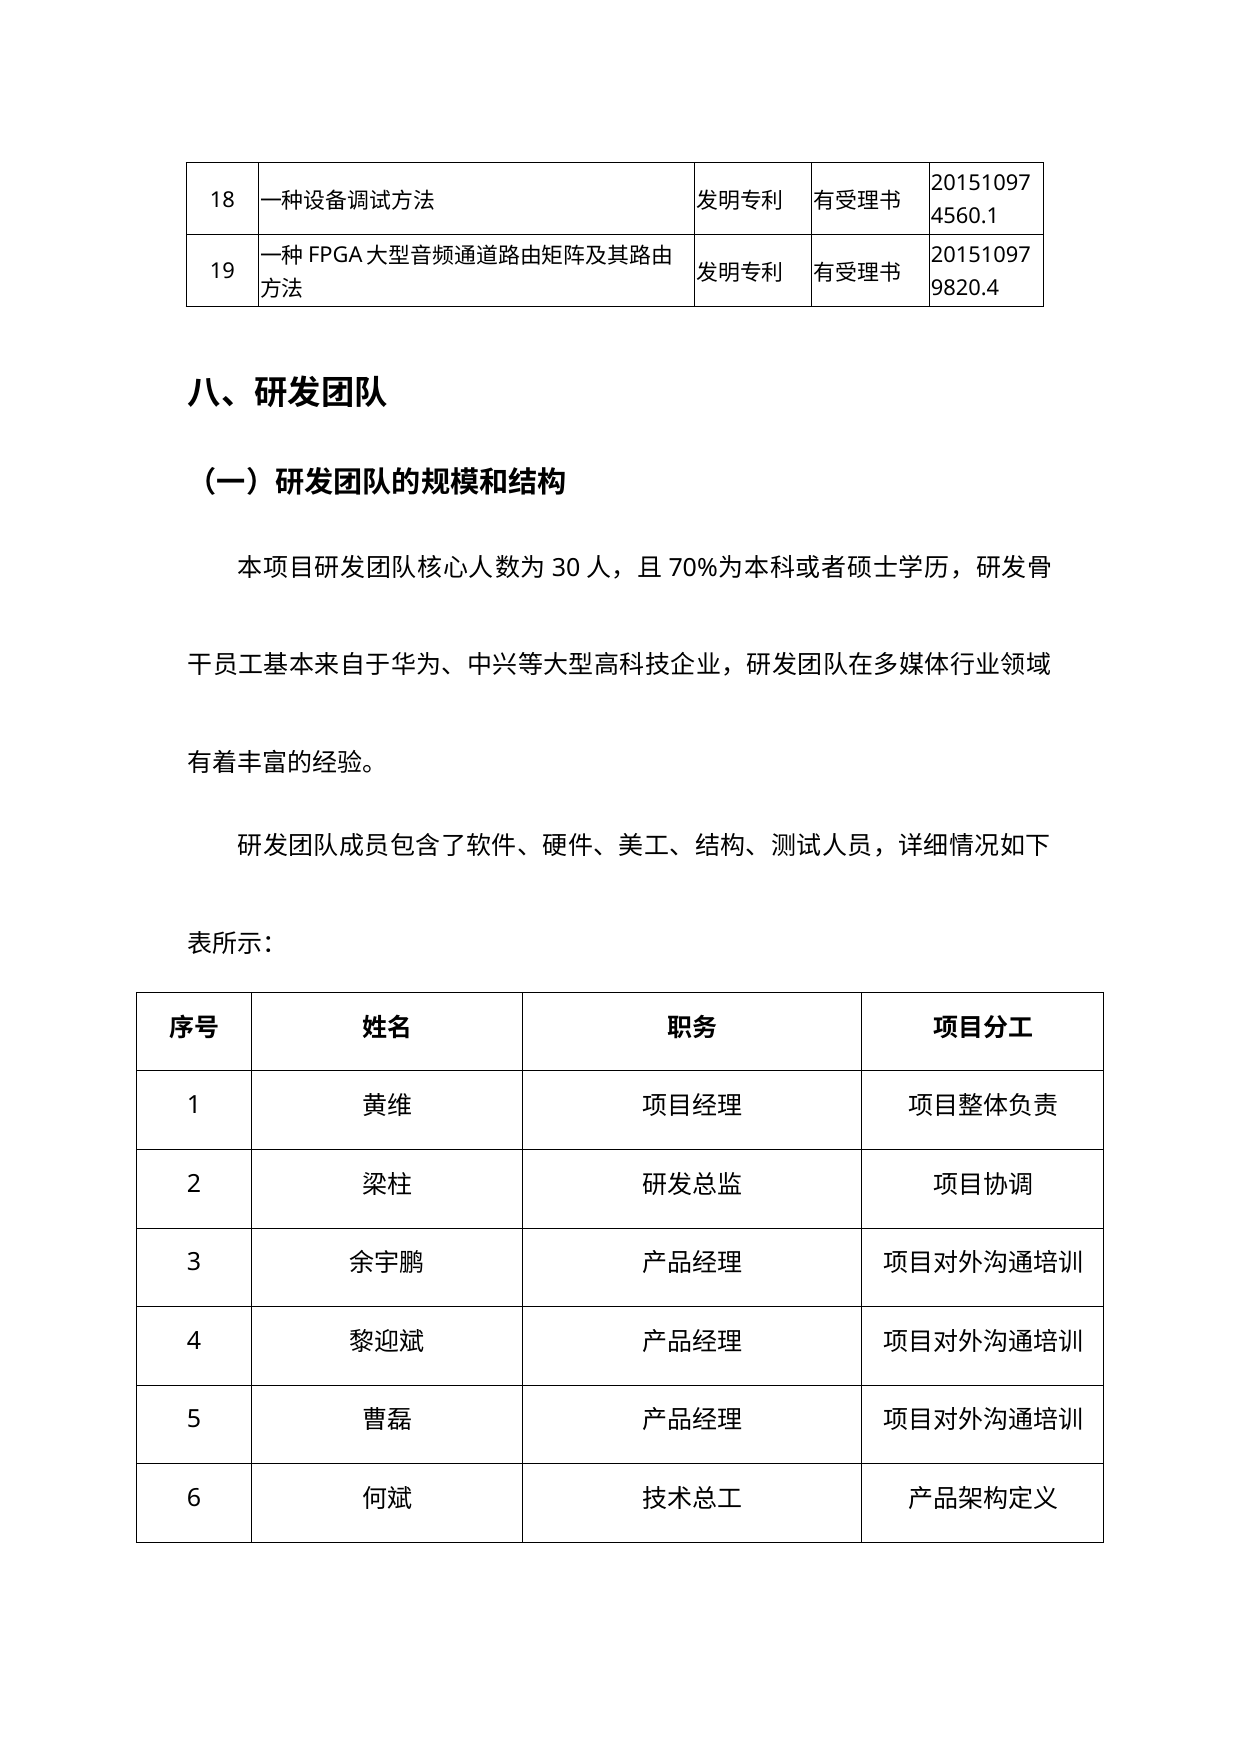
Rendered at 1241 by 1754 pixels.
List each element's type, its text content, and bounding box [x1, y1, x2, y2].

table_cell 6 [137, 1464, 251, 1542]
text 本项目研发团队核心人数为30人，且70%为本科或者硕士学历，研发骨干员工基本来自于华为、中兴等大型高科技企业，研发团队在多媒体行业领域有着丰富的经验。 [187, 533, 1053, 793]
table_cell 有受理书 [812, 163, 929, 234]
table_cell 19 [187, 235, 258, 306]
table_cell 黎迎斌 [252, 1307, 522, 1384]
table_cell 项目协调 [862, 1150, 1103, 1227]
subtitle （一）研发团队的规模和结构 [187, 447, 1053, 512]
table_header 项目分工 [862, 993, 1103, 1070]
table_cell 18 [187, 163, 258, 234]
table_cell 黄维 [252, 1071, 522, 1149]
table_cell 产品架构定义 [862, 1464, 1103, 1542]
table_header 姓名 [252, 993, 522, 1070]
table_cell 项目对外沟通培训 [862, 1386, 1103, 1463]
table_cell 201510979820.4 [930, 235, 1043, 306]
table_cell 产品经理 [523, 1229, 861, 1306]
table_header 序号 [137, 993, 251, 1070]
table_cell 2 [137, 1150, 251, 1227]
table_cell 一种设备调试方法 [259, 163, 694, 234]
table_cell 发明专利 [695, 235, 811, 306]
table_cell 1 [137, 1071, 251, 1149]
table_cell 梁柱 [252, 1150, 522, 1227]
table_cell 201510974560.1 [930, 163, 1043, 234]
table_cell 项目整体负责 [862, 1071, 1103, 1149]
table_cell 发明专利 [695, 163, 811, 234]
table_cell 曹磊 [252, 1386, 522, 1463]
table_cell 3 [137, 1229, 251, 1306]
table_header 职务 [523, 993, 861, 1070]
table_cell 项目对外沟通培训 [862, 1229, 1103, 1306]
table_cell 研发总监 [523, 1150, 861, 1227]
table_cell 4 [137, 1307, 251, 1384]
table_cell 项目经理 [523, 1071, 861, 1149]
table_cell 产品经理 [523, 1307, 861, 1384]
table_cell 何斌 [252, 1464, 522, 1542]
subtitle 八、研发团队 [187, 358, 1053, 423]
table_cell 有受理书 [812, 235, 929, 306]
table_cell 5 [137, 1386, 251, 1463]
text 研发团队成员包含了软件、硬件、美工、结构、测试人员，详细情况如下表所示： [187, 811, 1053, 974]
table_cell 余宇鹏 [252, 1229, 522, 1306]
table_cell 一种FPGA大型音频通道路由矩阵及其路由方法 [259, 235, 694, 306]
table_cell 产品经理 [523, 1386, 861, 1463]
table_cell 项目对外沟通培训 [862, 1307, 1103, 1384]
table_cell 技术总工 [523, 1464, 861, 1542]
